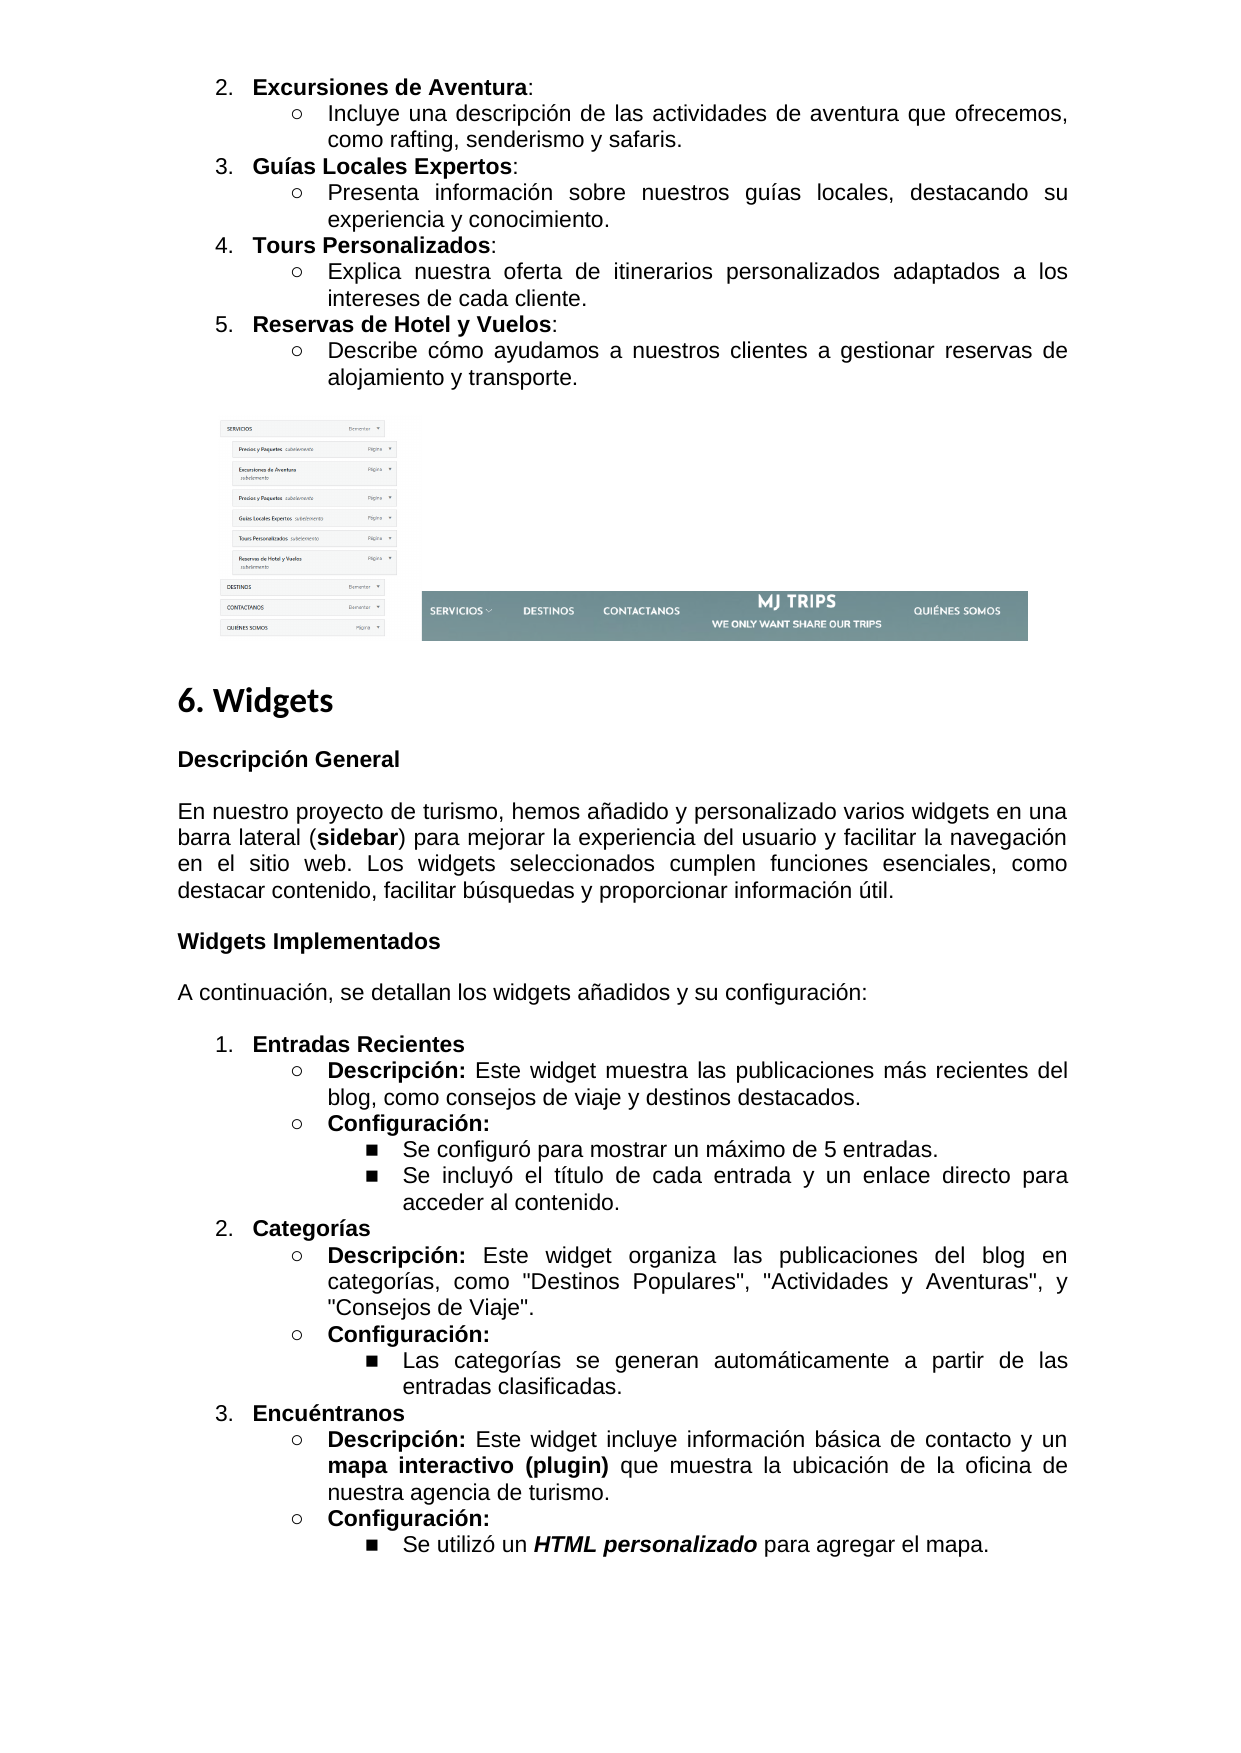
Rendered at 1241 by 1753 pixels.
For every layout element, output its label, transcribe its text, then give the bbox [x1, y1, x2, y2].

list Describe cómo ayudamos a nuestros clientes a gestionar reservas de alojamiento y transporte. [290, 337, 1068, 390]
list Descripción: Este widget organiza las publicaciones del blog en categorías, como "Destinos Populares", "Actividades y Aventuras", y "Consejos de Viaje". [290, 1242, 1068, 1321]
list Tours Personalizados: [215, 232, 1068, 258]
list Se configuró para mostrar un máximo de 5 entradas. [365, 1136, 1068, 1162]
list Incluye una descripción de las actividades de aventura que ofrecemos, como rafting, senderismo y safaris. [290, 100, 1068, 153]
list Categorías [215, 1215, 1068, 1242]
list Presenta información sobre nuestros guías locales, destacando su experiencia y conocimiento. [290, 179, 1068, 232]
list Excursiones de Aventura: [215, 74, 1068, 100]
picture [217, 415, 1028, 641]
text En nuestro proyecto de turismo, hemos añadido y personalizado varios widgets en una barra lateral (sidebar) para mejorar la experiencia del usuario y facilitar la navegación en el sitio web. Los widgets seleccionados cumplen funciones esenciales, como destacar contenido, facilitar búsquedas y proporcionar información útil. [177, 798, 1068, 903]
text A continuación, se detallan los widgets añadidos y su configuración: [177, 979, 1068, 1006]
list Se utilizó un HTML personalizado para agregar el mapa. [365, 1531, 1068, 1558]
list Reservas de Hotel y Vuelos: [215, 311, 1068, 337]
list Entradas Recientes [215, 1031, 1068, 1057]
list Encuéntranos [215, 1400, 1068, 1426]
list Las categorías se generan automáticamente a partir de las entradas clasificadas. [365, 1347, 1068, 1400]
list Explica nuestra oferta de itinerarios personalizados adaptados a los intereses de cada cliente. [290, 258, 1068, 311]
list Descripción: Este widget muestra las publicaciones más recientes del blog, como consejos de viaje y destinos destacados. [290, 1057, 1068, 1110]
list Configuración: [290, 1110, 1068, 1136]
list Configuración: [290, 1321, 1068, 1347]
subtitle Descripción General [177, 746, 1068, 773]
subtitle Widgets Implementados [177, 928, 1068, 954]
list Configuración: [290, 1505, 1068, 1531]
list Guías Locales Expertos: [215, 153, 1068, 179]
list Descripción: Este widget incluye información básica de contacto y un mapa interactivo (plugin) que muestra la ubicación de la oficina de nuestra agencia de turismo. [290, 1426, 1068, 1505]
list Se incluyó el título de cada entrada y un enlace directo para acceder al contenido. [365, 1162, 1068, 1215]
subtitle 6. Widgets [177, 678, 1068, 721]
